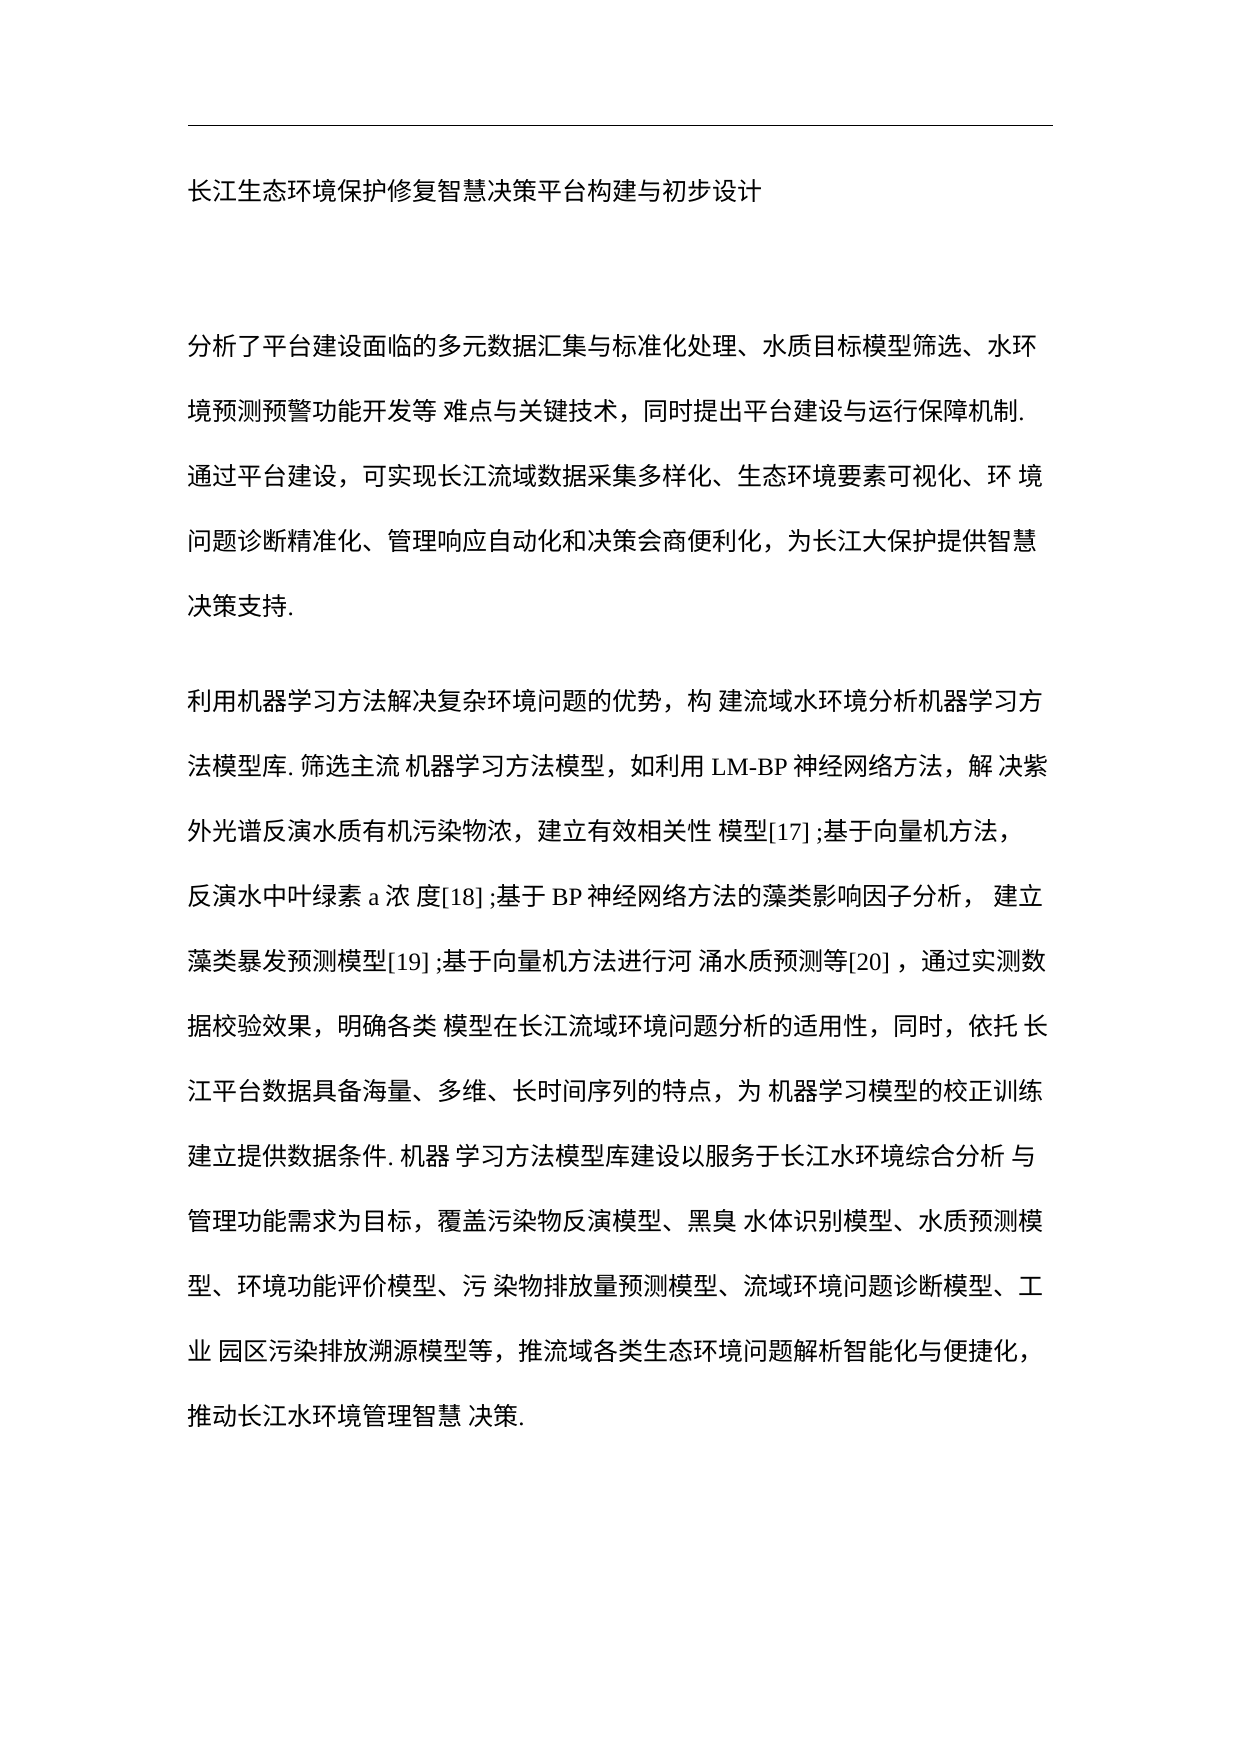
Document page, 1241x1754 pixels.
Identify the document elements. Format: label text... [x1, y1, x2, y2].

text 分析了平台建设面临的多元数据汇集与标准化处理、水质目标模型筛选、水环境预测预警功能开发等 难点与关键技术，同时提出平台建设与运行保障机制. 通过平台建设，可实现长江流域数据采集多样化、生态环境要素可视化、环 境问题诊断精准化、管理响应自动化和决策会商便利化，为长江大保护提供智慧决策支持. [187, 312, 1053, 637]
text 长江生态环境保护修复智慧决策平台构建与初步设计 [187, 157, 1053, 222]
text 利用机器学习方法解决复杂环境问题的优势，构 建流域水环境分析机器学习方法模型库. 筛选主流 机器学习方法模型，如利用 LM-BP 神经网络方法，解 决紫外光谱反演水质有机污染物浓，建立有效相关性 模型[17] ;基于向量机方法， 反演水中叶绿素 a 浓 度[18] ;基于 BP 神经网络方法的藻类影响因子分析， 建立藻类暴发预测模型[19] ;基于向量机方法进行河 涌水质预测等[20] ，通过实测数据校验效果，明确各类 模型在长江流域环境问题分析的适用性，同时，依托 长江平台数据具备海量、多维、长时间序列的特点，为 机器学习模型的校正训练建立提供数据条件. 机器 学习方法模型库建设以服务于长江水环境综合分析 与管理功能需求为目标，覆盖污染物反演模型、黑臭 水体识别模型、水质预测模型、环境功能评价模型、污 染物排放量预测模型、流域环境问题诊断模型、工业 园区污染排放溯源模型等，推流域各类生态环境问题解析智能化与便捷化，推动长江水环境管理智慧 决策. [187, 667, 1053, 1447]
